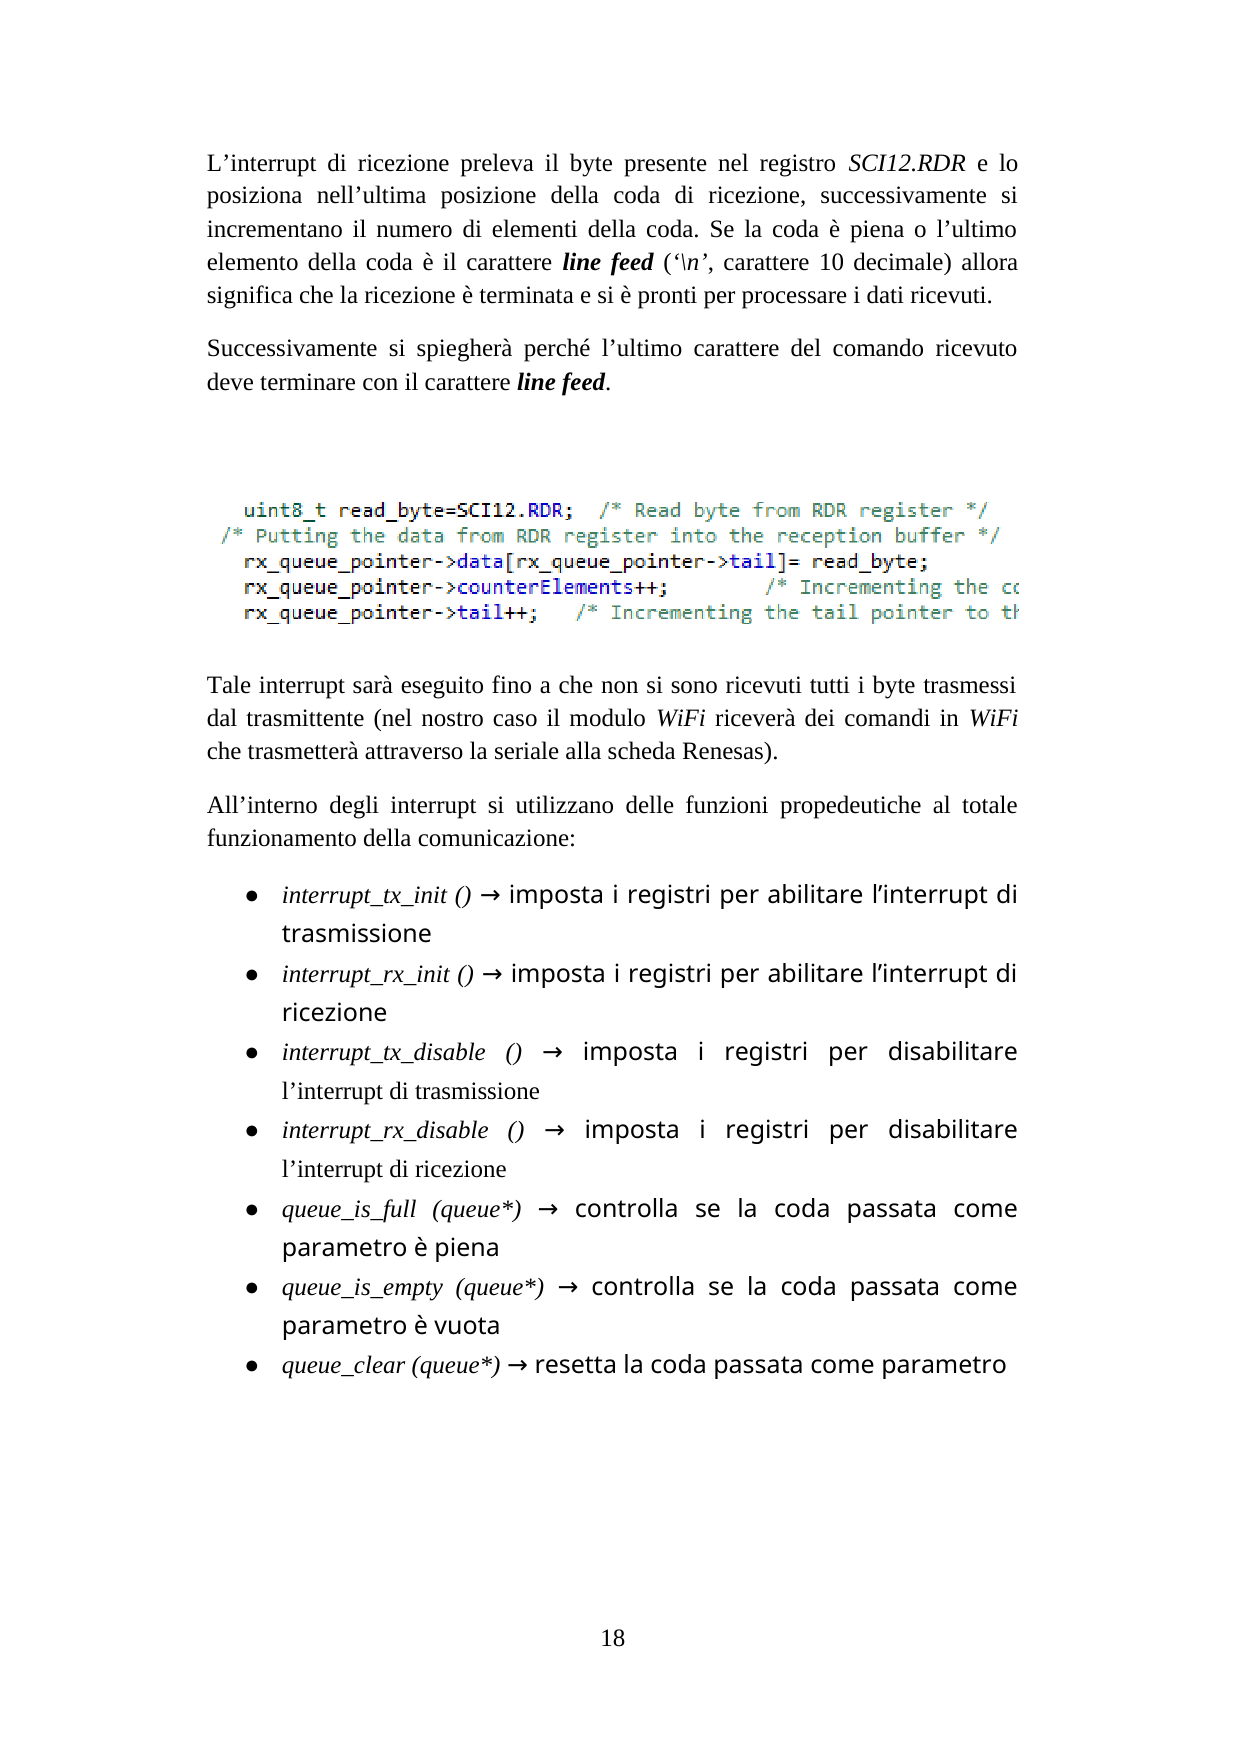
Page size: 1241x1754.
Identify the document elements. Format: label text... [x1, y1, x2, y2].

text All’interno degli interrupt si utilizzano delle funzioni propedeutiche al totale funzionamento della comunicazione: [207, 790, 1018, 852]
text L’interrupt di ricezione preleva il byte presente nel registro SCI12.RDR e lo posiziona nell’ultima posizione della coda di ricezione, successivamente si incrementano il numero di elementi della coda. Se la coda è piena o l’ultimo elemento della coda è il carattere line feed (‘\n’, carattere 10 decimale) allora significa che la ricezione è terminata e si è pronti per processare i dati ricevuti. [207, 148, 1018, 308]
list interrupt_tx_init () [244, 877, 1018, 950]
list queue_clear (queue*) [244, 1347, 1018, 1381]
list interrupt_rx_init () [244, 955, 1018, 1028]
list queue_is_full (queue*) [244, 1190, 1018, 1263]
list interrupt_tx_disable () l’interrupt di trasmissione [244, 1034, 1018, 1107]
list queue_is_empty (queue*) [244, 1269, 1018, 1342]
picture [206, 474, 1019, 646]
text Successivamente si spiegherà perché l’ultimo carattere del comando ricevuto deve terminare con il carattere line feed. [207, 333, 1018, 395]
list interrupt_rx_disable ()l’interrupt di ricezione [244, 1112, 1018, 1185]
text Tale interrupt sarà eseguito fino a che non si sono ricevuti tutti i byte trasmessi dal trasmittente (nel nostro caso il modulo WiFi riceverà dei comandi in WiFi che trasmetterà attraverso la seriale alla scheda Renesas). [207, 670, 1018, 765]
